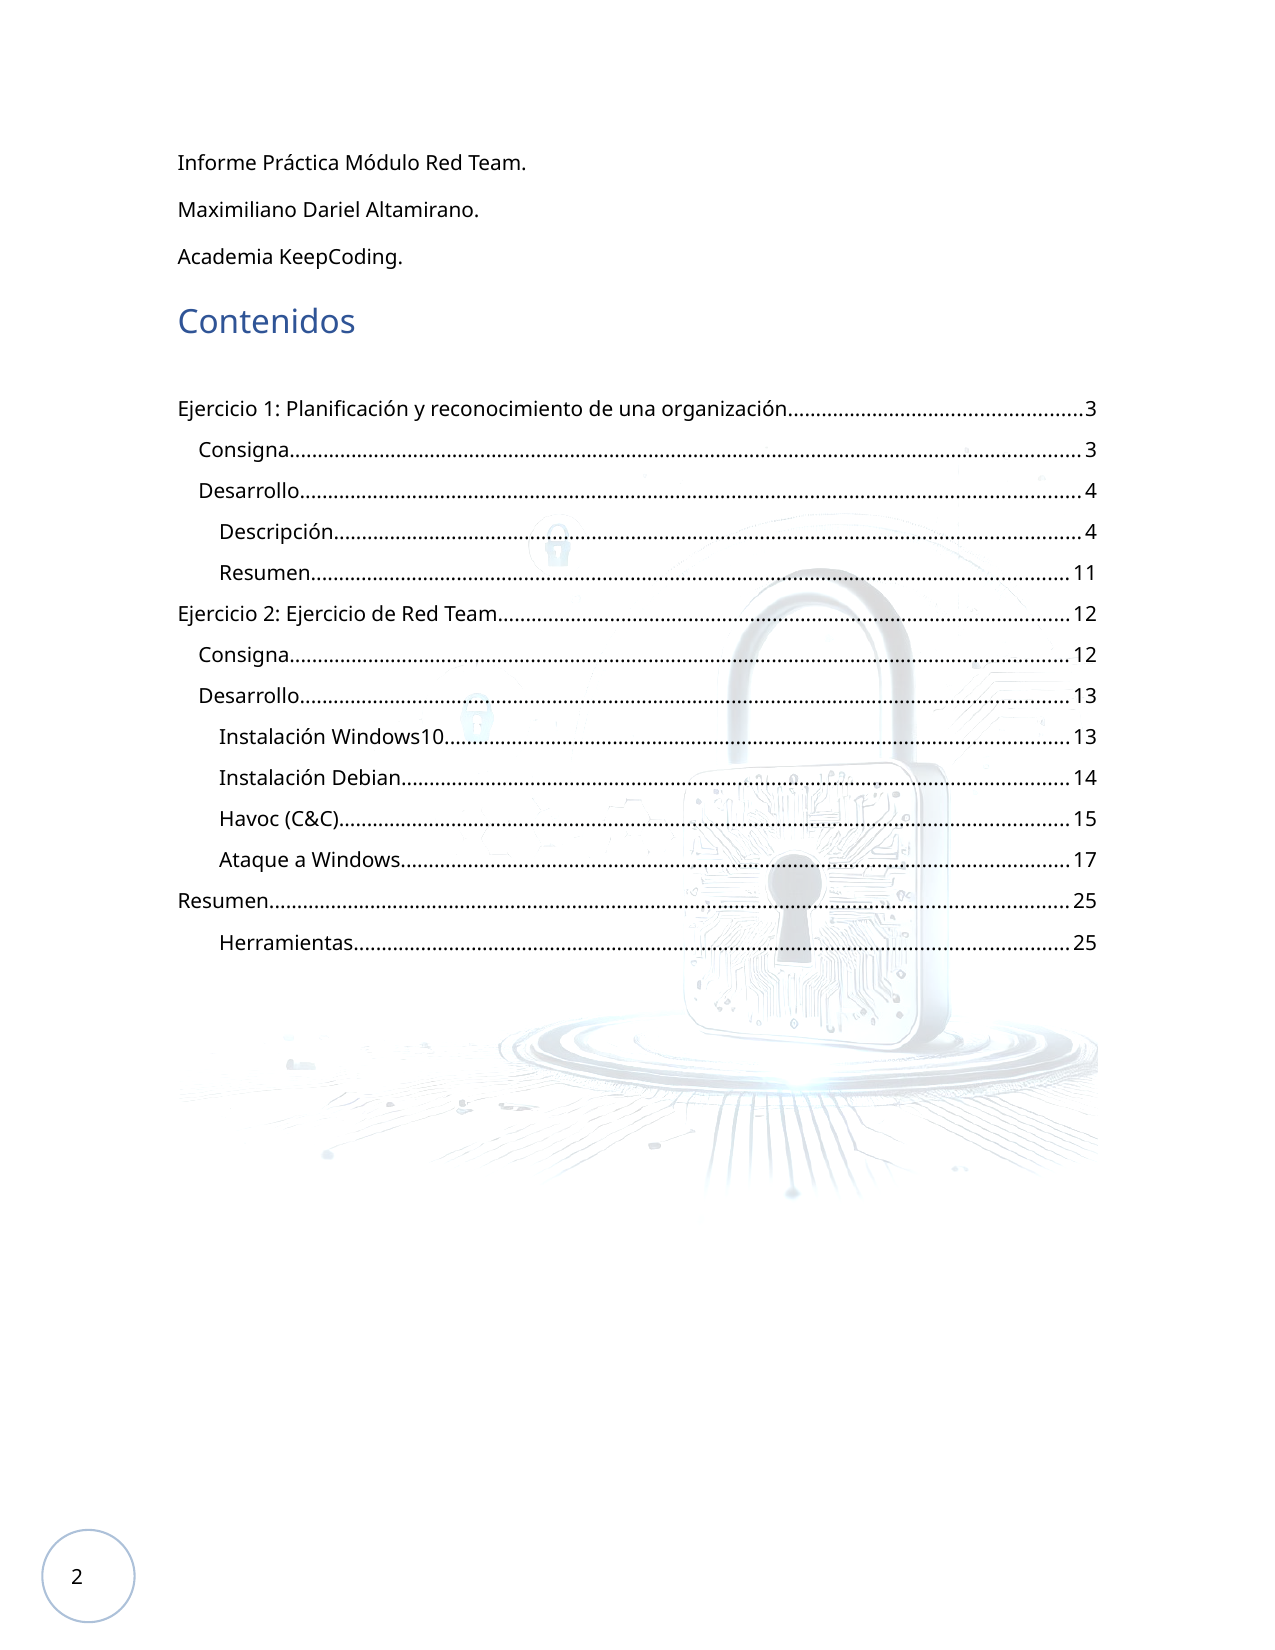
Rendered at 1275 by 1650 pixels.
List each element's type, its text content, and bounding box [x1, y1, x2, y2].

text Maximiliano Dariel Altamirano. [177, 195, 1098, 223]
text Academia KeepCoding. [177, 242, 1098, 271]
text Informe Práctica Módulo Red Team. [177, 148, 1098, 176]
